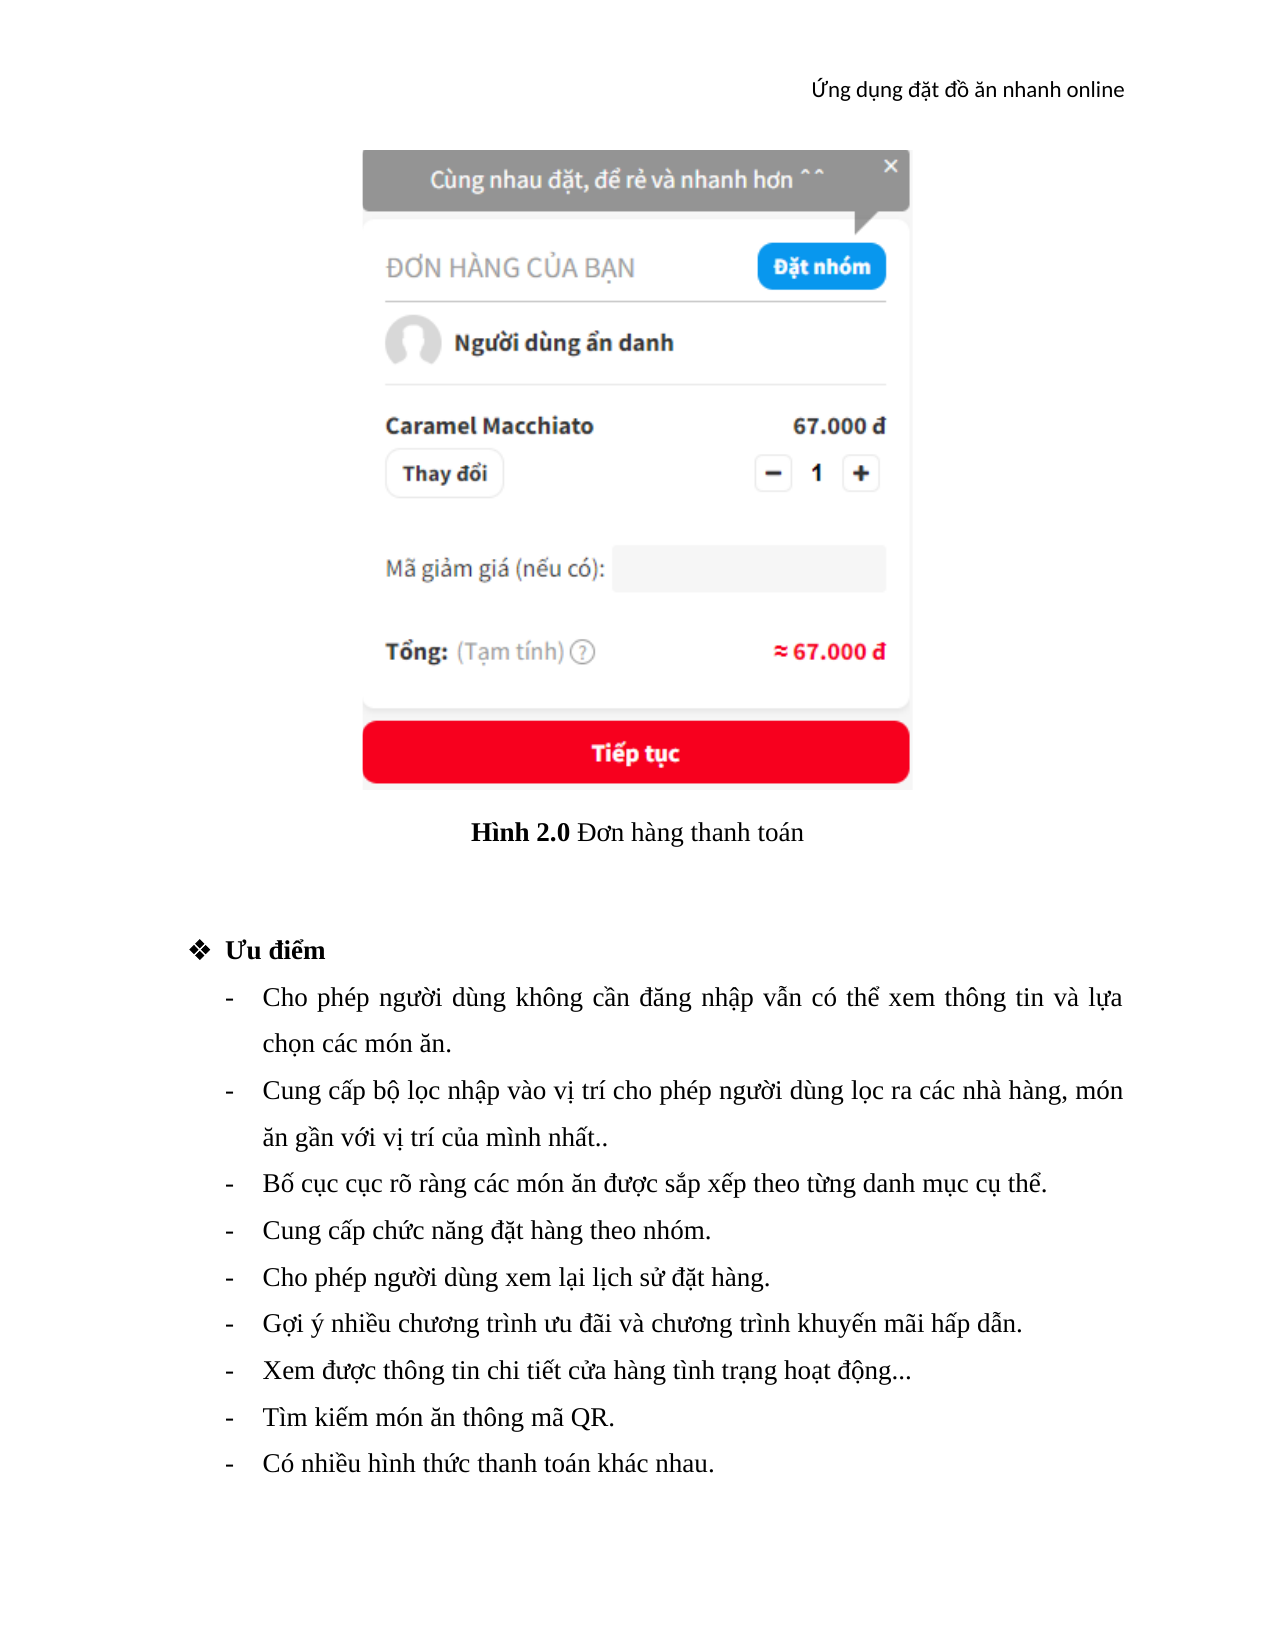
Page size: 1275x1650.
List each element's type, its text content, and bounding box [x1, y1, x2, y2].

list Cung cấp chức năng đặt hàng theo nhóm. [225, 1214, 1125, 1245]
list Cho phép người dùng xem lại lịch sử đặt hàng. [225, 1261, 1125, 1292]
list Tìm kiếm món ăn thông mã QR. [225, 1401, 1125, 1432]
list Ưu điểm [187, 934, 1125, 965]
list Xem được thông tin chi tiết cửa hàng tình trạng hoạt động... [225, 1354, 1125, 1385]
list Cung cấp bộ lọc nhập vào vị trí cho phép người dùng lọc ra các nhà hàng, món ăn gần với vị trí của mình nhất.. [225, 1074, 1125, 1152]
picture [362, 150, 913, 790]
list Gợi ý nhiều chương trình ưu đãi và chương trình khuyến mãi hấp dẫn. [225, 1307, 1125, 1339]
list Bố cục cục rõ ràng các món ăn được sắp xếp theo từng danh mục cụ thể. [225, 1167, 1125, 1199]
text Hình 2.0 Đơn hàng thanh toán [150, 816, 1125, 847]
list Cho phép người dùng không cần đăng nhập vẫn có thể xem thông tin và lựa chọn các món ăn. [225, 981, 1125, 1059]
list Có nhiều hình thức thanh toán khác nhau. [225, 1447, 1125, 1479]
